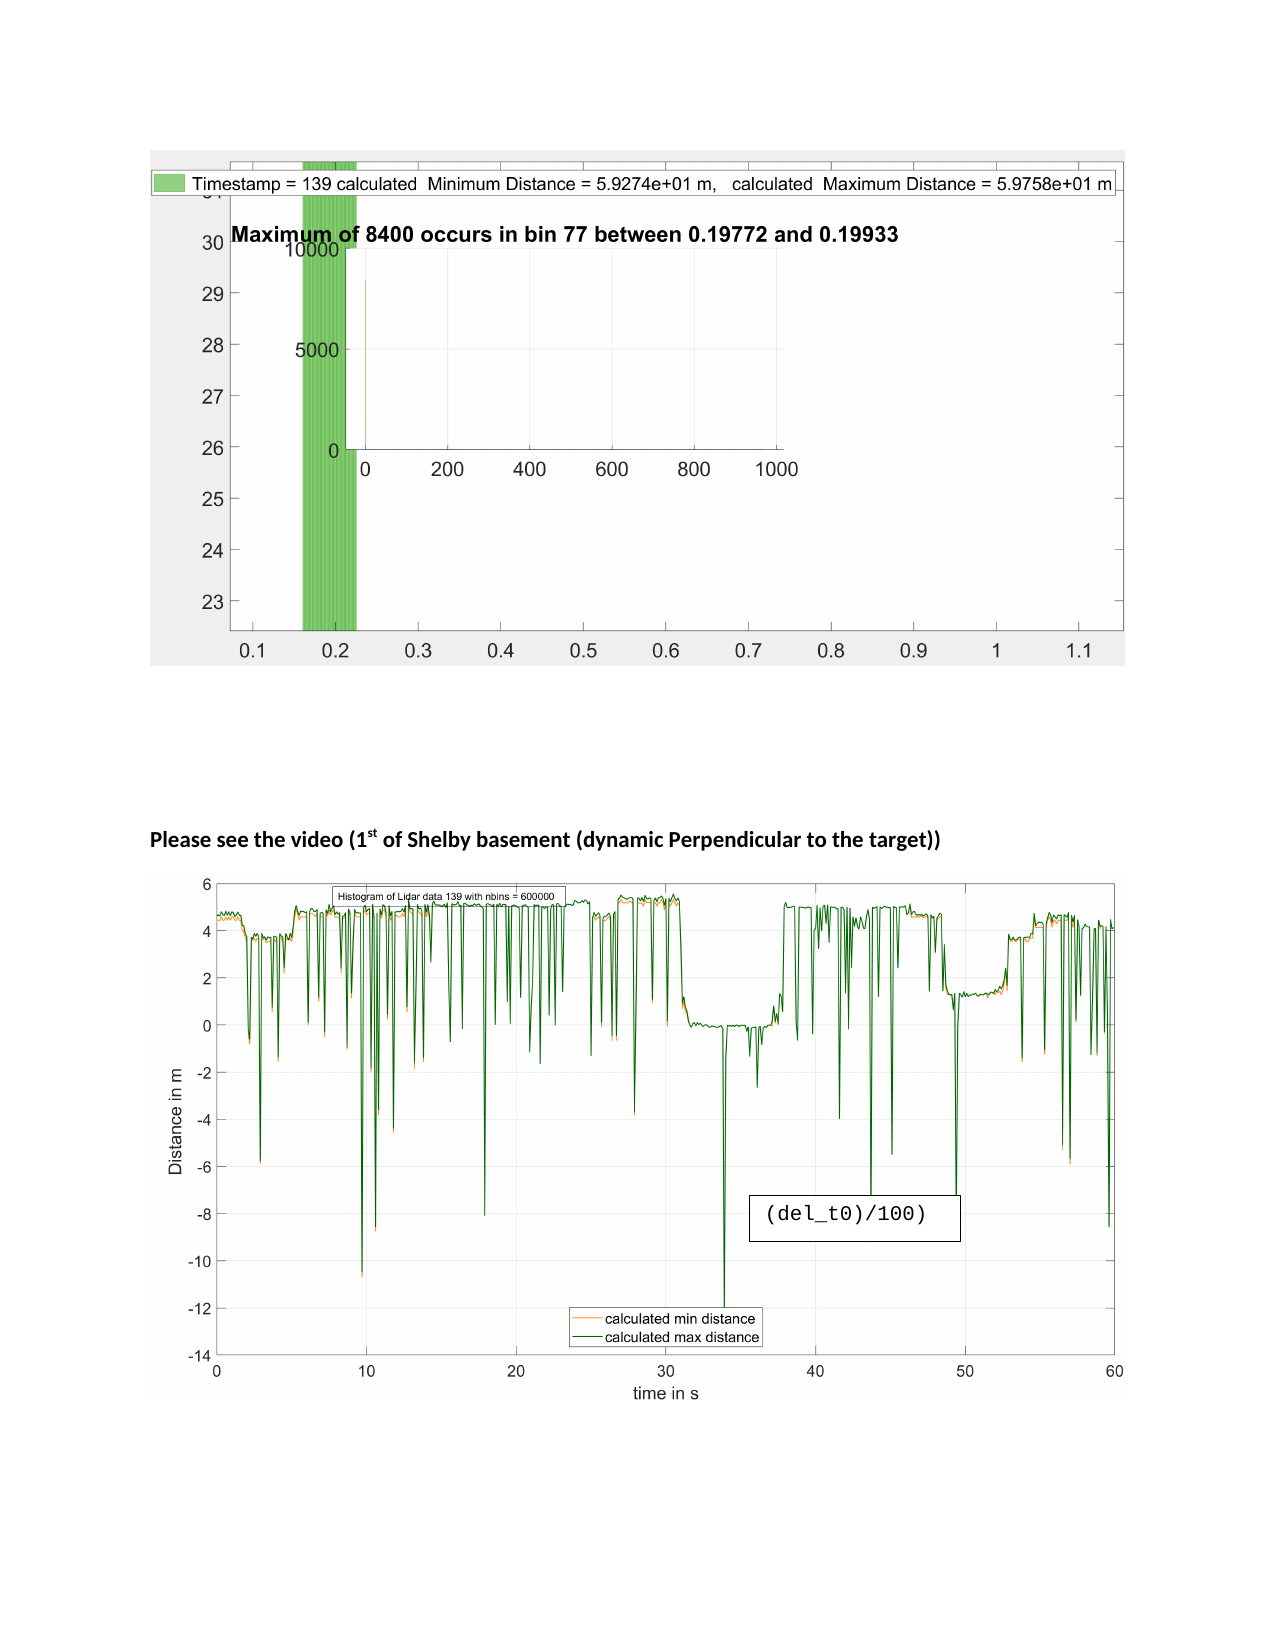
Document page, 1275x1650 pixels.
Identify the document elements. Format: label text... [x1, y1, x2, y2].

text Please see the video (1st of Shelby basement (dynamic Perpendicular to the target)) [150, 825, 1125, 853]
picture [150, 150, 1125, 666]
picture [150, 871, 1125, 1400]
